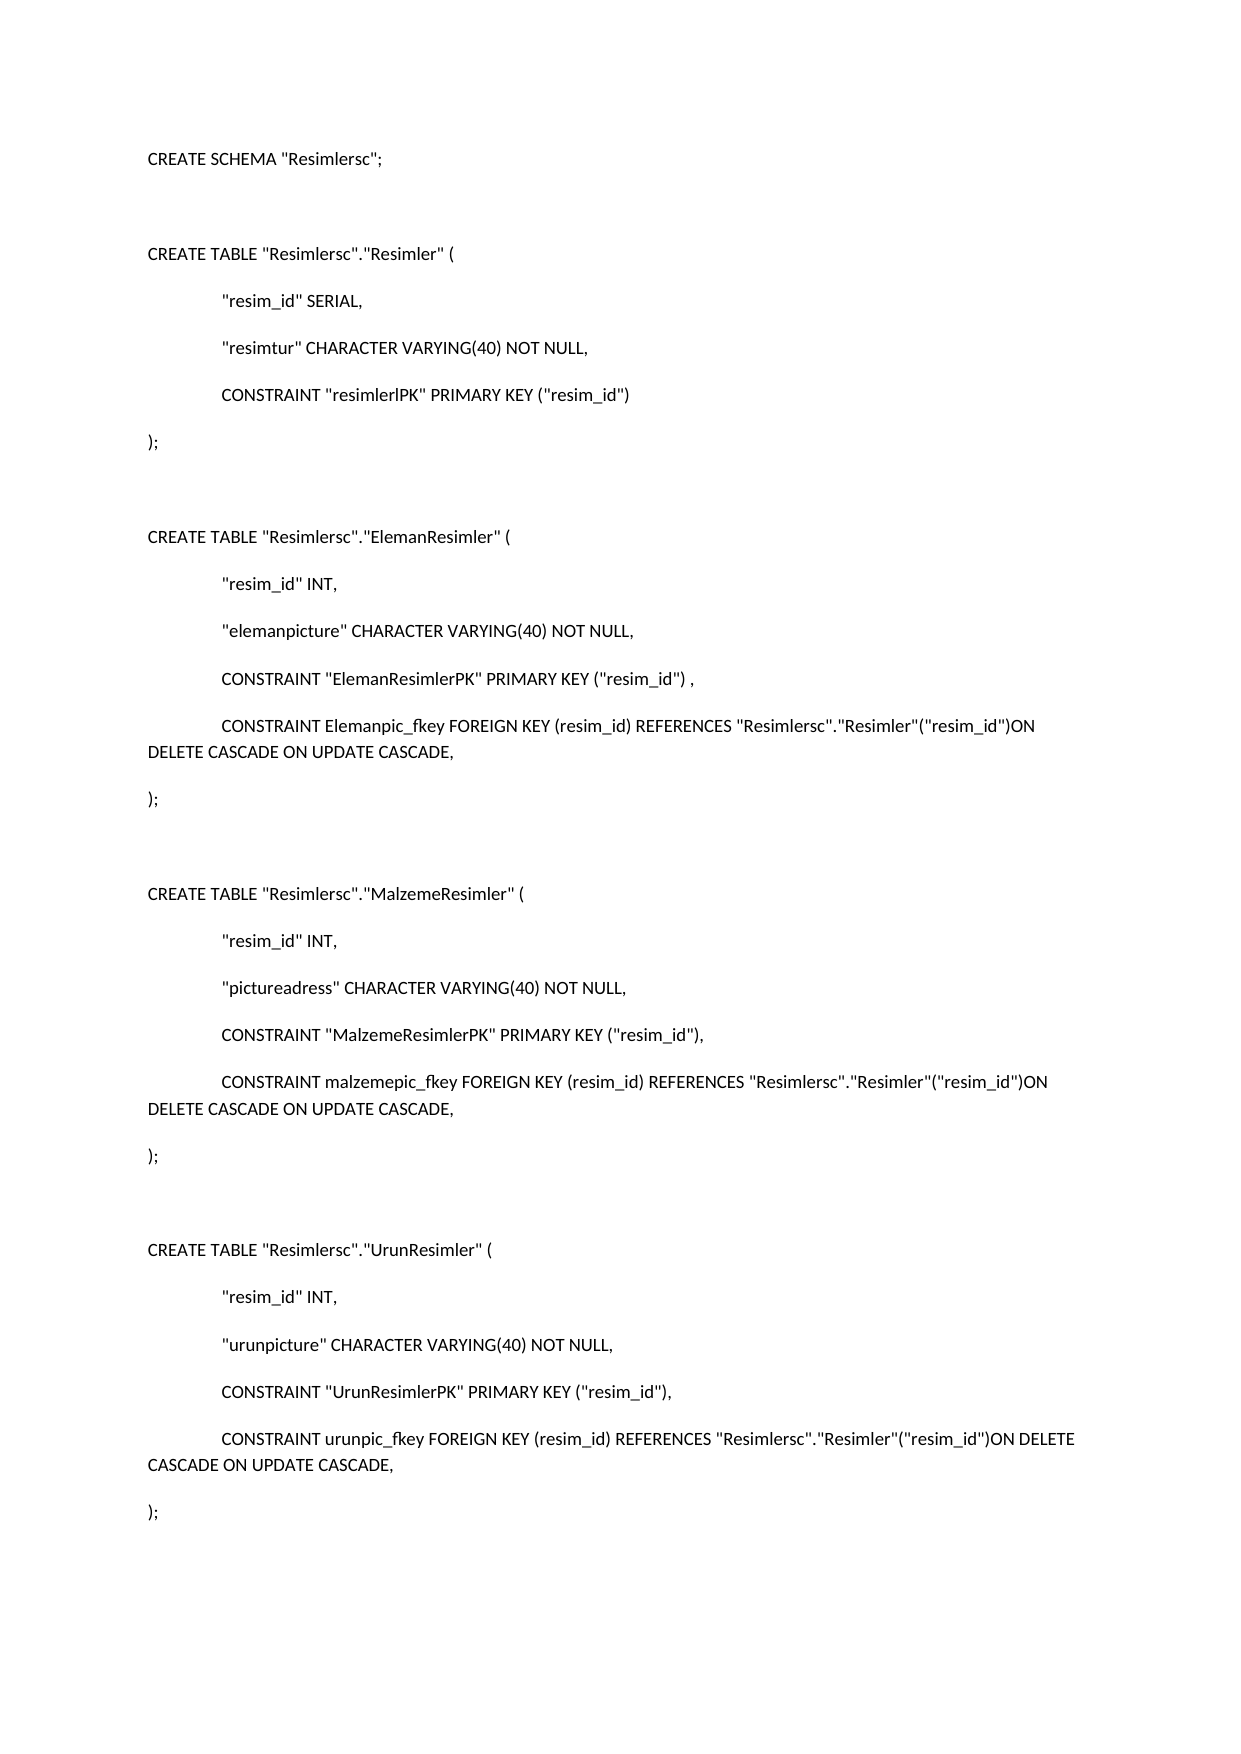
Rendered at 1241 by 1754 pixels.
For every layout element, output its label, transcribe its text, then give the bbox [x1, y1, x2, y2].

text "elemanpicture" CHARACTER VARYING(40) NOT NULL, [148, 619, 1093, 642]
text ); [148, 431, 1093, 454]
text CREATE TABLE "Resimlersc"."UrunResimler" ( [148, 1238, 1093, 1261]
text CONSTRAINT "ElemanResimlerPK" PRIMARY KEY ("resim_id") , [148, 667, 1093, 689]
text "urunpicture" CHARACTER VARYING(40) NOT NULL, [148, 1333, 1093, 1356]
text "resimtur" CHARACTER VARYING(40) NOT NULL, [148, 336, 1093, 359]
text "resim_id" SERIAL, [148, 289, 1093, 312]
text CONSTRAINT Elemanpic_fkey FOREIGN KEY (resim_id) REFERENCES "Resimlersc"."Resimler"("resim_id")ON DELETE CASCADE ON UPDATE CASCADE, [148, 714, 1093, 763]
text ); [148, 1501, 1093, 1524]
text CREATE TABLE "Resimlersc"."ElemanResimler" ( [148, 525, 1093, 548]
text CONSTRAINT "resimlerlPK" PRIMARY KEY ("resim_id") [148, 383, 1093, 406]
text "resim_id" INT, [148, 929, 1093, 952]
text "resim_id" INT, [148, 572, 1093, 595]
text "resim_id" INT, [148, 1286, 1093, 1308]
text CONSTRAINT malzemepic_fkey FOREIGN KEY (resim_id) REFERENCES "Resimlersc"."Resimler"("resim_id")ON DELETE CASCADE ON UPDATE CASCADE, [148, 1071, 1093, 1120]
text ); [148, 1144, 1093, 1167]
text CONSTRAINT "UrunResimlerPK" PRIMARY KEY ("resim_id"), [148, 1380, 1093, 1403]
text CREATE TABLE "Resimlersc"."Resimler" ( [148, 242, 1093, 265]
text CREATE SCHEMA "Resimlersc"; [148, 148, 1093, 171]
text CONSTRAINT "MalzemeResimlerPK" PRIMARY KEY ("resim_id"), [148, 1023, 1093, 1046]
text CONSTRAINT urunpic_fkey FOREIGN KEY (resim_id) REFERENCES "Resimlersc"."Resimler"("resim_id")ON DELETE CASCADE ON UPDATE CASCADE, [148, 1427, 1093, 1476]
text "pictureadress" CHARACTER VARYING(40) NOT NULL, [148, 976, 1093, 999]
text ); [148, 787, 1093, 810]
text CREATE TABLE "Resimlersc"."MalzemeResimler" ( [148, 882, 1093, 905]
